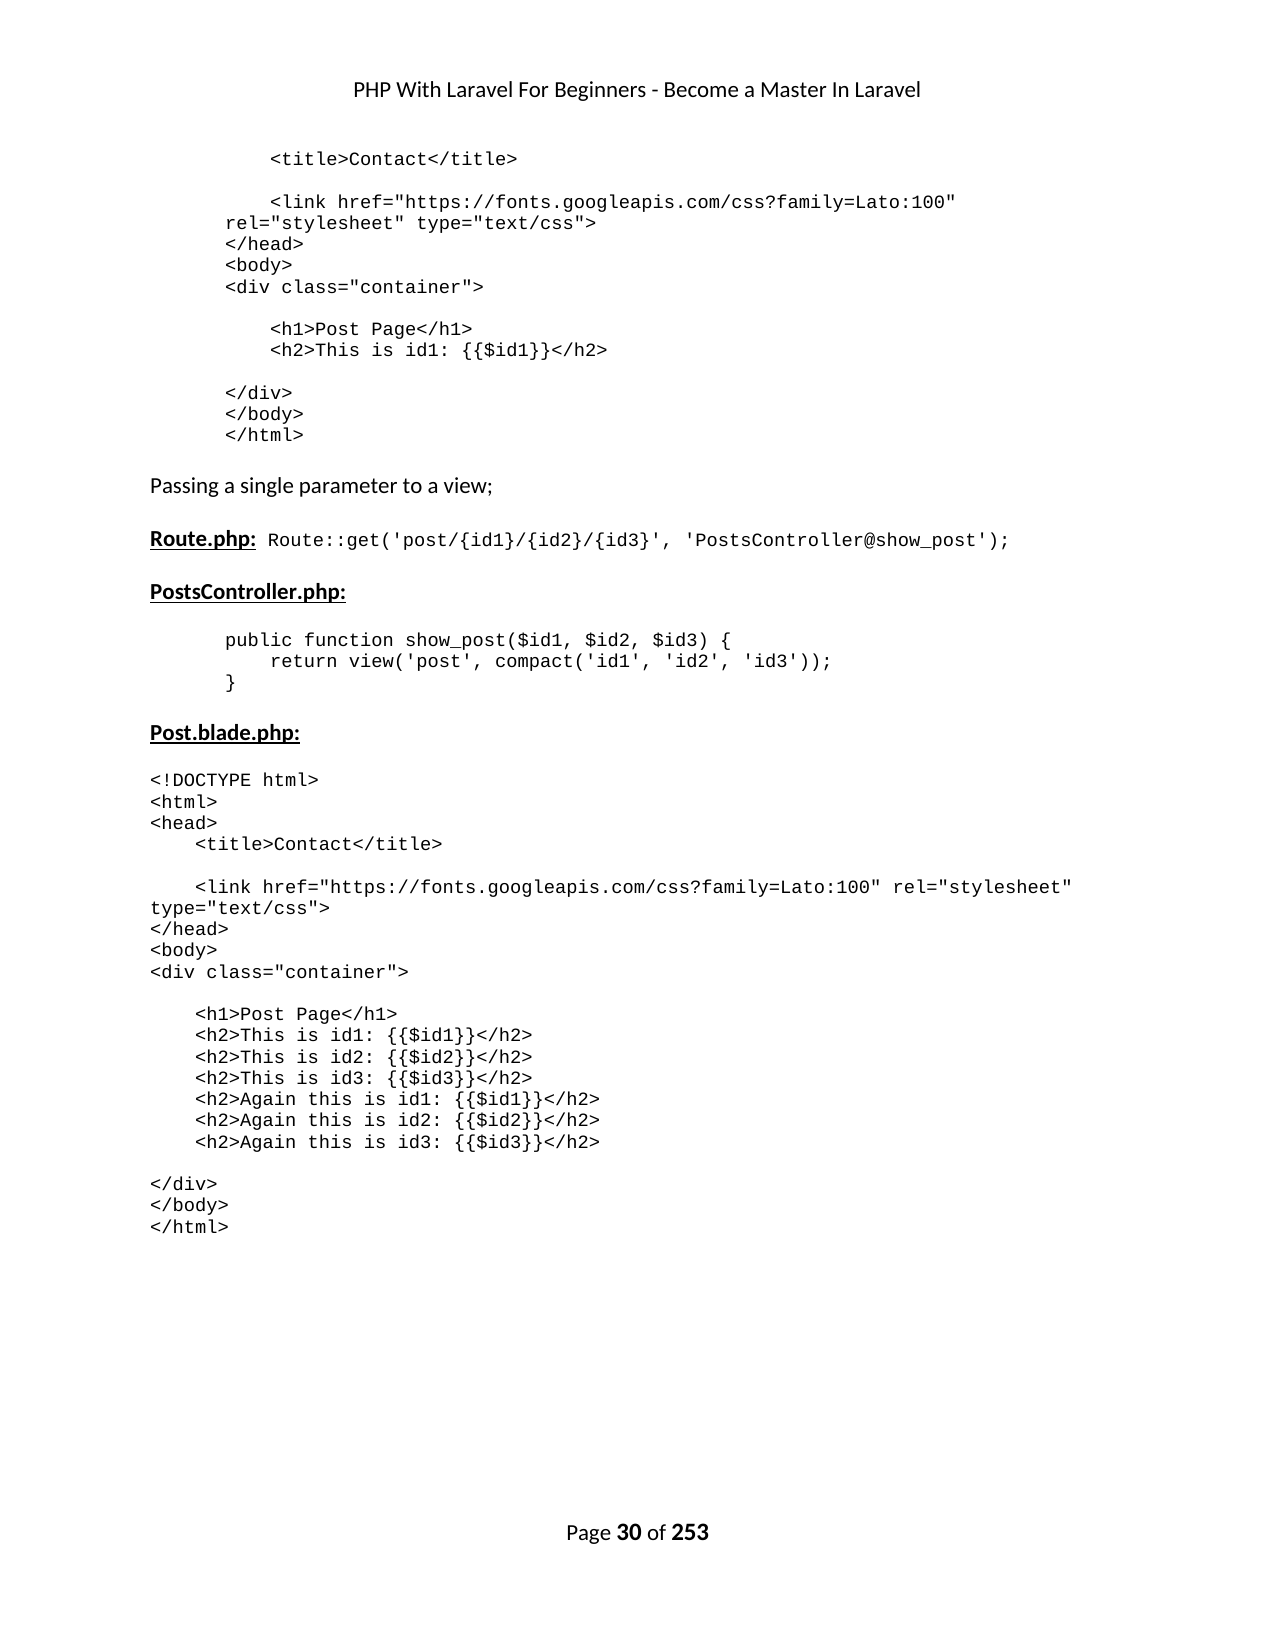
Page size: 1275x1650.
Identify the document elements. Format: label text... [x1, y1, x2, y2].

text <link href="https://fonts.googleapis.com/css?family=Lato:100" rel="stylesheet" type="text/css"> [225, 192, 1125, 235]
text <link href="https://fonts.googleapis.com/css?family=Lato:100" rel="stylesheet" type="text/css"> [150, 877, 1125, 920]
text </body> [225, 405, 1125, 426]
text </html> [150, 1217, 1125, 1239]
text </body> [150, 1196, 1125, 1217]
text Route.php: Route::get('post/{id1}/{id2}/{id3}', 'PostsController@show_post'); [150, 524, 1125, 552]
text public function show_post($id1, $id2, $id3) { [225, 631, 1125, 652]
text <title>Contact</title> [150, 835, 1125, 856]
text </head> [225, 235, 1125, 256]
text </div> [150, 1175, 1125, 1196]
text <body> [225, 256, 1125, 277]
text Post.blade.php: [150, 718, 1125, 746]
text </html> [225, 426, 1125, 447]
text <h1>Post Page</h1> [150, 1005, 1125, 1026]
text } [225, 673, 1125, 694]
text </head> [150, 920, 1125, 941]
text <title>Contact</title> [225, 150, 1125, 171]
text PostsController.php: [150, 577, 1125, 606]
text <h2>This is id3: {{$id3}}</h2> [150, 1069, 1125, 1090]
text </div> [225, 384, 1125, 405]
text <h2>This is id2: {{$id2}}</h2> [150, 1047, 1125, 1069]
text <head> [150, 814, 1125, 835]
text return view('post', compact('id1', 'id2', 'id3')); [225, 652, 1125, 673]
text <h2>This is id1: {{$id1}}</h2> [150, 1026, 1125, 1047]
text <div class="container"> [225, 277, 1125, 299]
text <h2>This is id1: {{$id1}}</h2> [225, 341, 1125, 362]
text <h1>Post Page</h1> [225, 320, 1125, 341]
text Passing a single parameter to a view; [150, 471, 1125, 499]
text <h2>Again this is id3: {{$id3}}</h2> [150, 1132, 1125, 1154]
text <h2>Again this is id1: {{$id1}}</h2> [150, 1090, 1125, 1111]
text <body> [150, 941, 1125, 962]
text <h2>Again this is id2: {{$id2}}</h2> [150, 1111, 1125, 1132]
text <!DOCTYPE html> [150, 771, 1125, 792]
text <div class="container"> [150, 962, 1125, 984]
text <html> [150, 792, 1125, 814]
